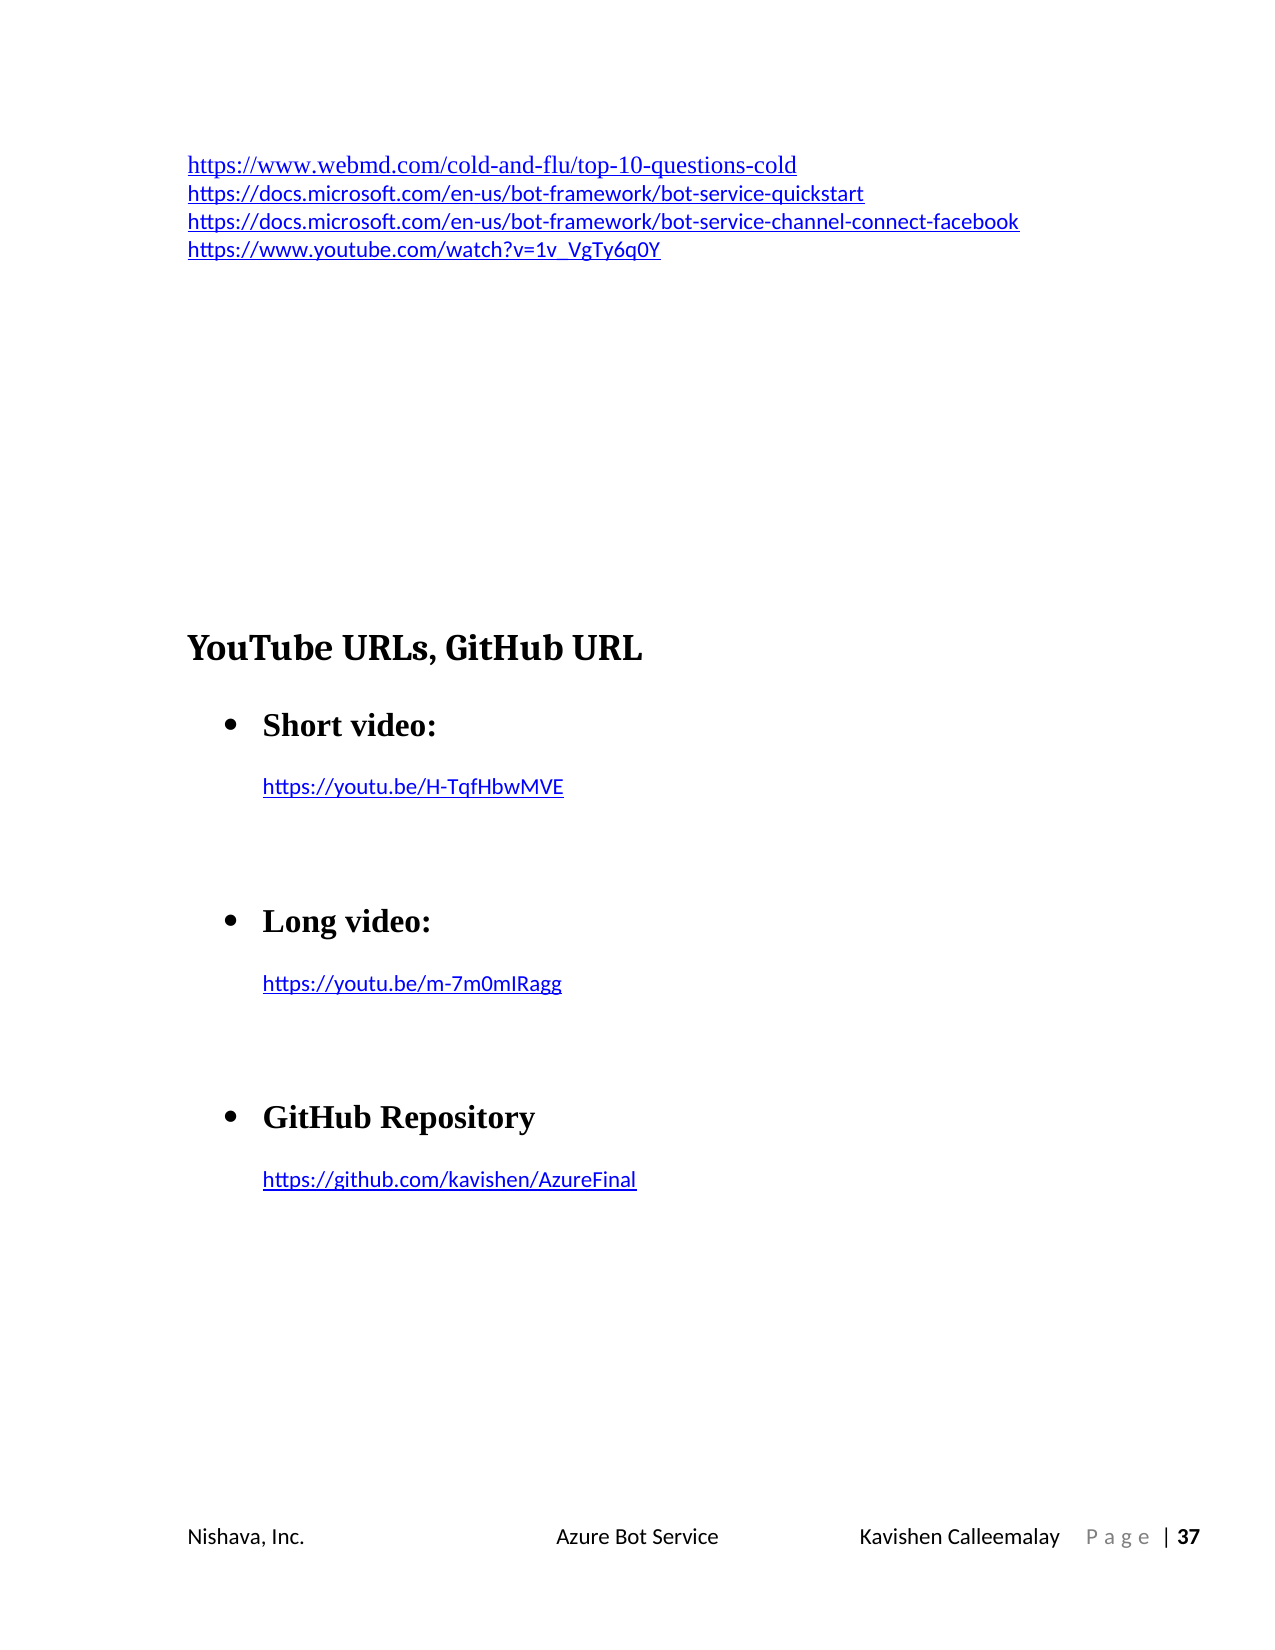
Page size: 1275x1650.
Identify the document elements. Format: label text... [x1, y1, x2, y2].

subtitle YouTube URLs, GitHub URL [187, 626, 1200, 669]
subtitle Long video: [225, 901, 1200, 940]
text https://www.youtube.com/watch?v=1v_VgTy6q0Y [187, 235, 1200, 263]
text https://docs.microsoft.com/en-us/bot-framework/bot-service-quickstart [187, 179, 1200, 207]
text https://www.webmd.com/cold-and-flu/top-10-questions-cold [187, 150, 1200, 179]
text https://docs.microsoft.com/en-us/bot-framework/bot-service-channel-connect-facebook [187, 207, 1200, 235]
text https://youtu.be/m-7m0mIRagg [187, 969, 1200, 997]
text https://youtu.be/H-TqfHbwMVE [187, 772, 1200, 801]
text https://github.com/kavishen/AzureFinal [187, 1165, 1200, 1193]
subtitle GitHub Repository [225, 1098, 1200, 1136]
subtitle Short video: [225, 705, 1200, 743]
